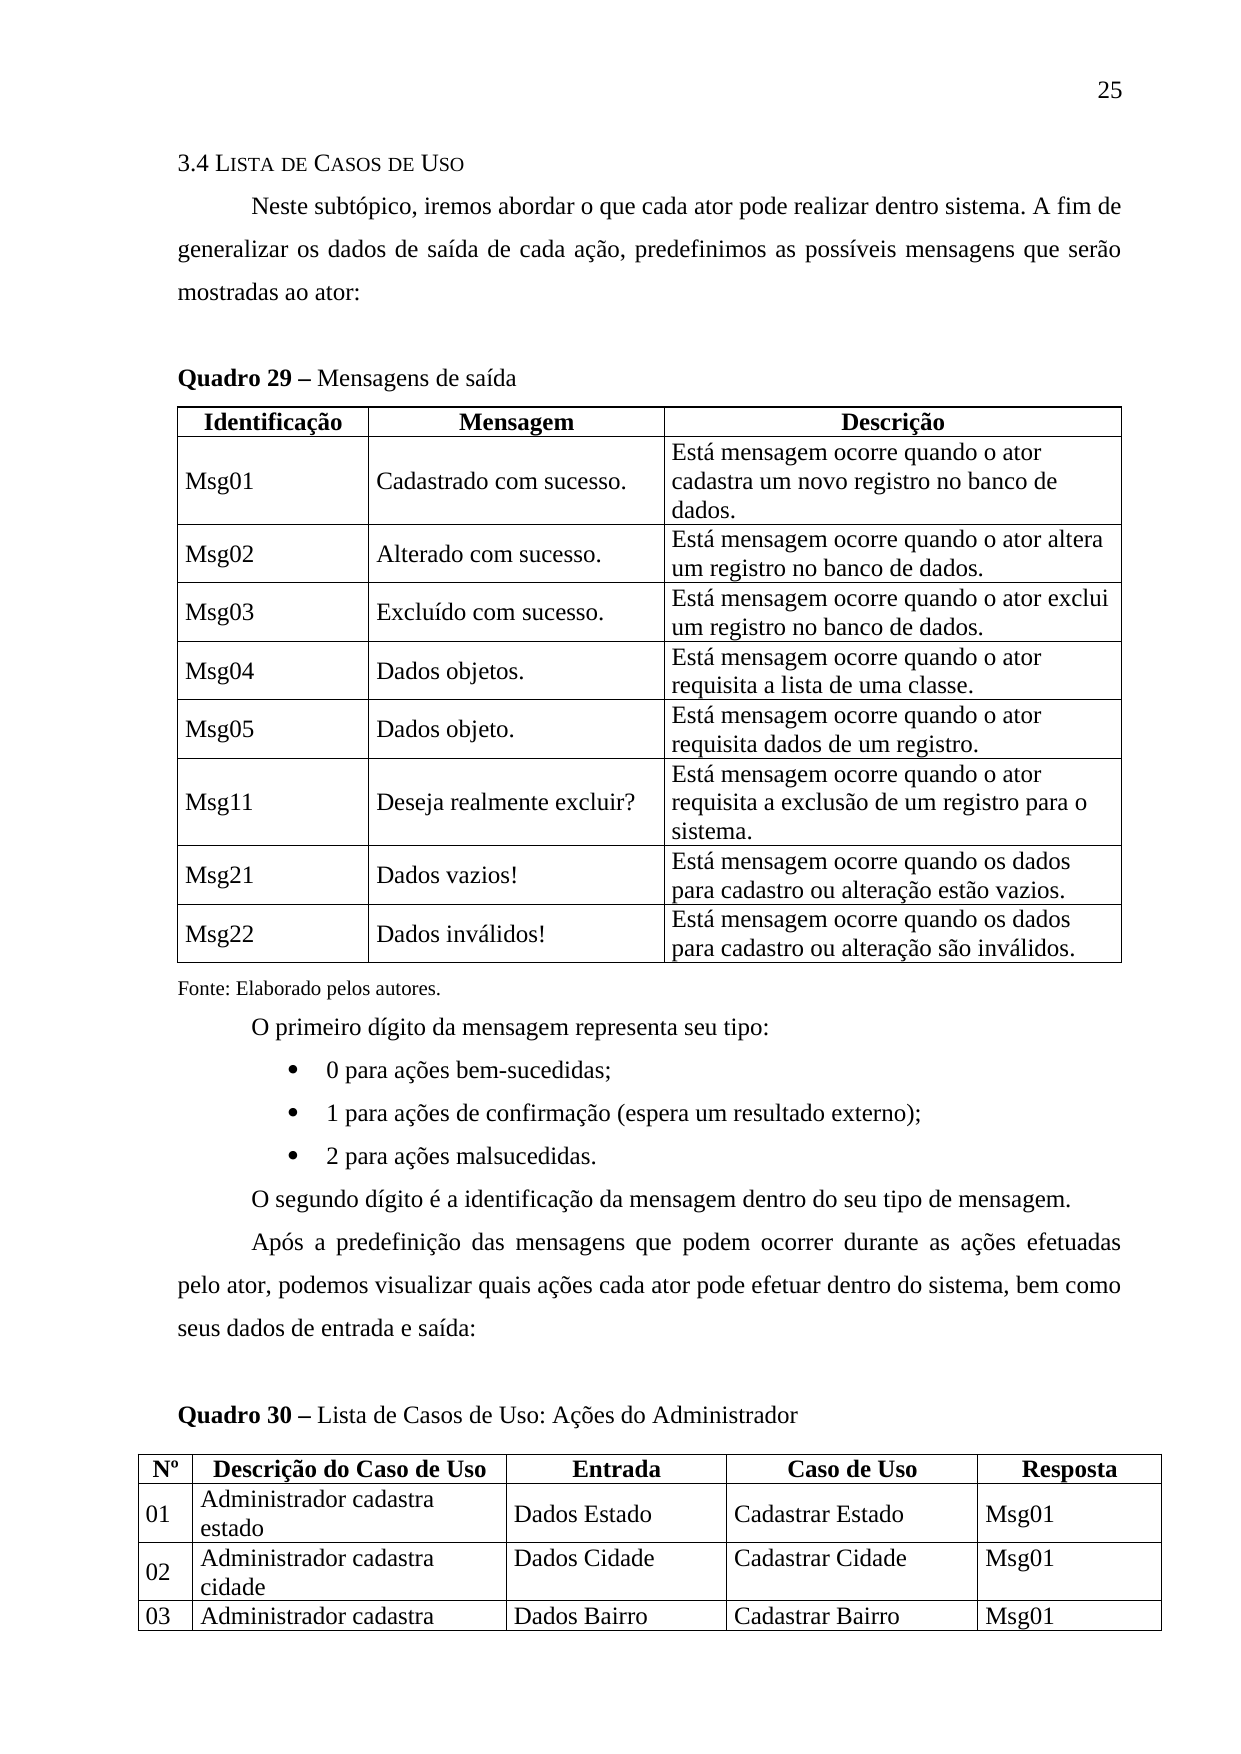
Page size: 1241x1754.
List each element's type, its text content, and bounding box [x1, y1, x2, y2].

table_cell Msg11 [178, 759, 368, 845]
table_cell Dados objetos. [369, 642, 664, 699]
table_cell 01 [139, 1484, 192, 1542]
text O primeiro dígito da mensagem representa seu tipo: [177, 1012, 1122, 1040]
table_cell Excluído com sucesso. [369, 583, 664, 641]
text Fonte: Elaborado pelos autores. [177, 976, 1122, 1000]
table_cell Dados Estado [507, 1484, 726, 1542]
table_cell Deseja realmente excluir? [369, 759, 664, 845]
table_cell Msg21 [178, 846, 368, 903]
table_header Entrada [507, 1455, 726, 1483]
table_header Resposta [978, 1455, 1161, 1483]
table_cell Cadastrado com sucesso. [369, 437, 664, 523]
table_cell Cadastrar Bairro [727, 1601, 977, 1630]
text Quadro 29 – Mensagens de saída [177, 363, 1122, 392]
table_header Mensagem [369, 408, 664, 436]
table_cell Cadastrar Estado [727, 1484, 977, 1542]
table_cell Está mensagem ocorre quando o ator requisita a lista de uma classe. [665, 642, 1121, 699]
subtitle 3.4 Lista de Casos de Uso [177, 148, 1122, 176]
table_cell Msg01 [978, 1484, 1161, 1542]
table_cell Msg01 [978, 1601, 1161, 1630]
table_cell 02 [139, 1543, 192, 1600]
table_cell Dados Bairro [507, 1601, 726, 1630]
text Quadro 30 – Lista de Casos de Uso: Ações do Administrador [177, 1400, 1122, 1428]
text Neste subtópico, iremos abordar o que cada ator pode realizar dentro sistema. A fim de generalizar os dados de saída de cada ação, predefinimos as possíveis mensagens que serão mostradas ao ator: [177, 191, 1122, 306]
table_cell Está mensagem ocorre quando o ator altera um registro no banco de dados. [665, 525, 1121, 582]
table_cell Msg03 [178, 583, 368, 641]
table_header Caso de Uso [727, 1455, 977, 1483]
text O segundo dígito é a identificação da mensagem dentro do seu tipo de mensagem. [177, 1184, 1122, 1213]
table_cell Msg01 [178, 437, 368, 523]
table_cell Administrador cadastra estado [193, 1484, 506, 1542]
table_cell Dados inválidos! [369, 905, 664, 962]
table_cell Msg02 [178, 525, 368, 582]
table_cell Msg04 [178, 642, 368, 699]
table_cell Alterado com sucesso. [369, 525, 664, 582]
table_cell Dados objeto. [369, 700, 664, 758]
table_cell Dados vazios! [369, 846, 664, 903]
table_cell Está mensagem ocorre quando o ator cadastra um novo registro no banco de dados. [665, 437, 1121, 523]
table_cell Administrador cadastra cidade [193, 1543, 506, 1600]
table_header Descrição do Caso de Uso [193, 1455, 506, 1483]
list 0 para ações bem-sucedidas; [288, 1055, 1122, 1083]
table_cell Msg05 [178, 700, 368, 758]
table_header Identificação [178, 408, 368, 436]
table_cell Dados Cidade [507, 1543, 726, 1600]
table_cell Está mensagem ocorre quando o ator exclui um registro no banco de dados. [665, 583, 1121, 641]
table_cell Administrador cadastra bairro [193, 1601, 506, 1630]
table_cell Msg01 [978, 1543, 1161, 1600]
table_cell Está mensagem ocorre quando os dados para cadastro ou alteração são inválidos. [665, 905, 1121, 962]
table_cell Está mensagem ocorre quando o ator requisita a exclusão de um registro para o sistema. [665, 759, 1121, 845]
table_header Nº [139, 1455, 192, 1483]
list 1 para ações de confirmação (espera um resultado externo); [288, 1098, 1122, 1127]
text Após a predefinição das mensagens que podem ocorrer durante as ações efetuadas pelo ator, podemos visualizar quais ações cada ator pode efetuar dentro do sistema, bem como seus dados de entrada e saída: [177, 1227, 1122, 1342]
table_cell Cadastrar Cidade [727, 1543, 977, 1600]
table_cell Msg22 [178, 905, 368, 962]
table_cell Está mensagem ocorre quando o ator requisita dados de um registro. [665, 700, 1121, 758]
table_cell Está mensagem ocorre quando os dados para cadastro ou alteração estão vazios. [665, 846, 1121, 903]
table_header Descrição [665, 408, 1121, 436]
list 2 para ações malsucedidas. [288, 1141, 1122, 1170]
table_cell 03 [139, 1601, 192, 1630]
